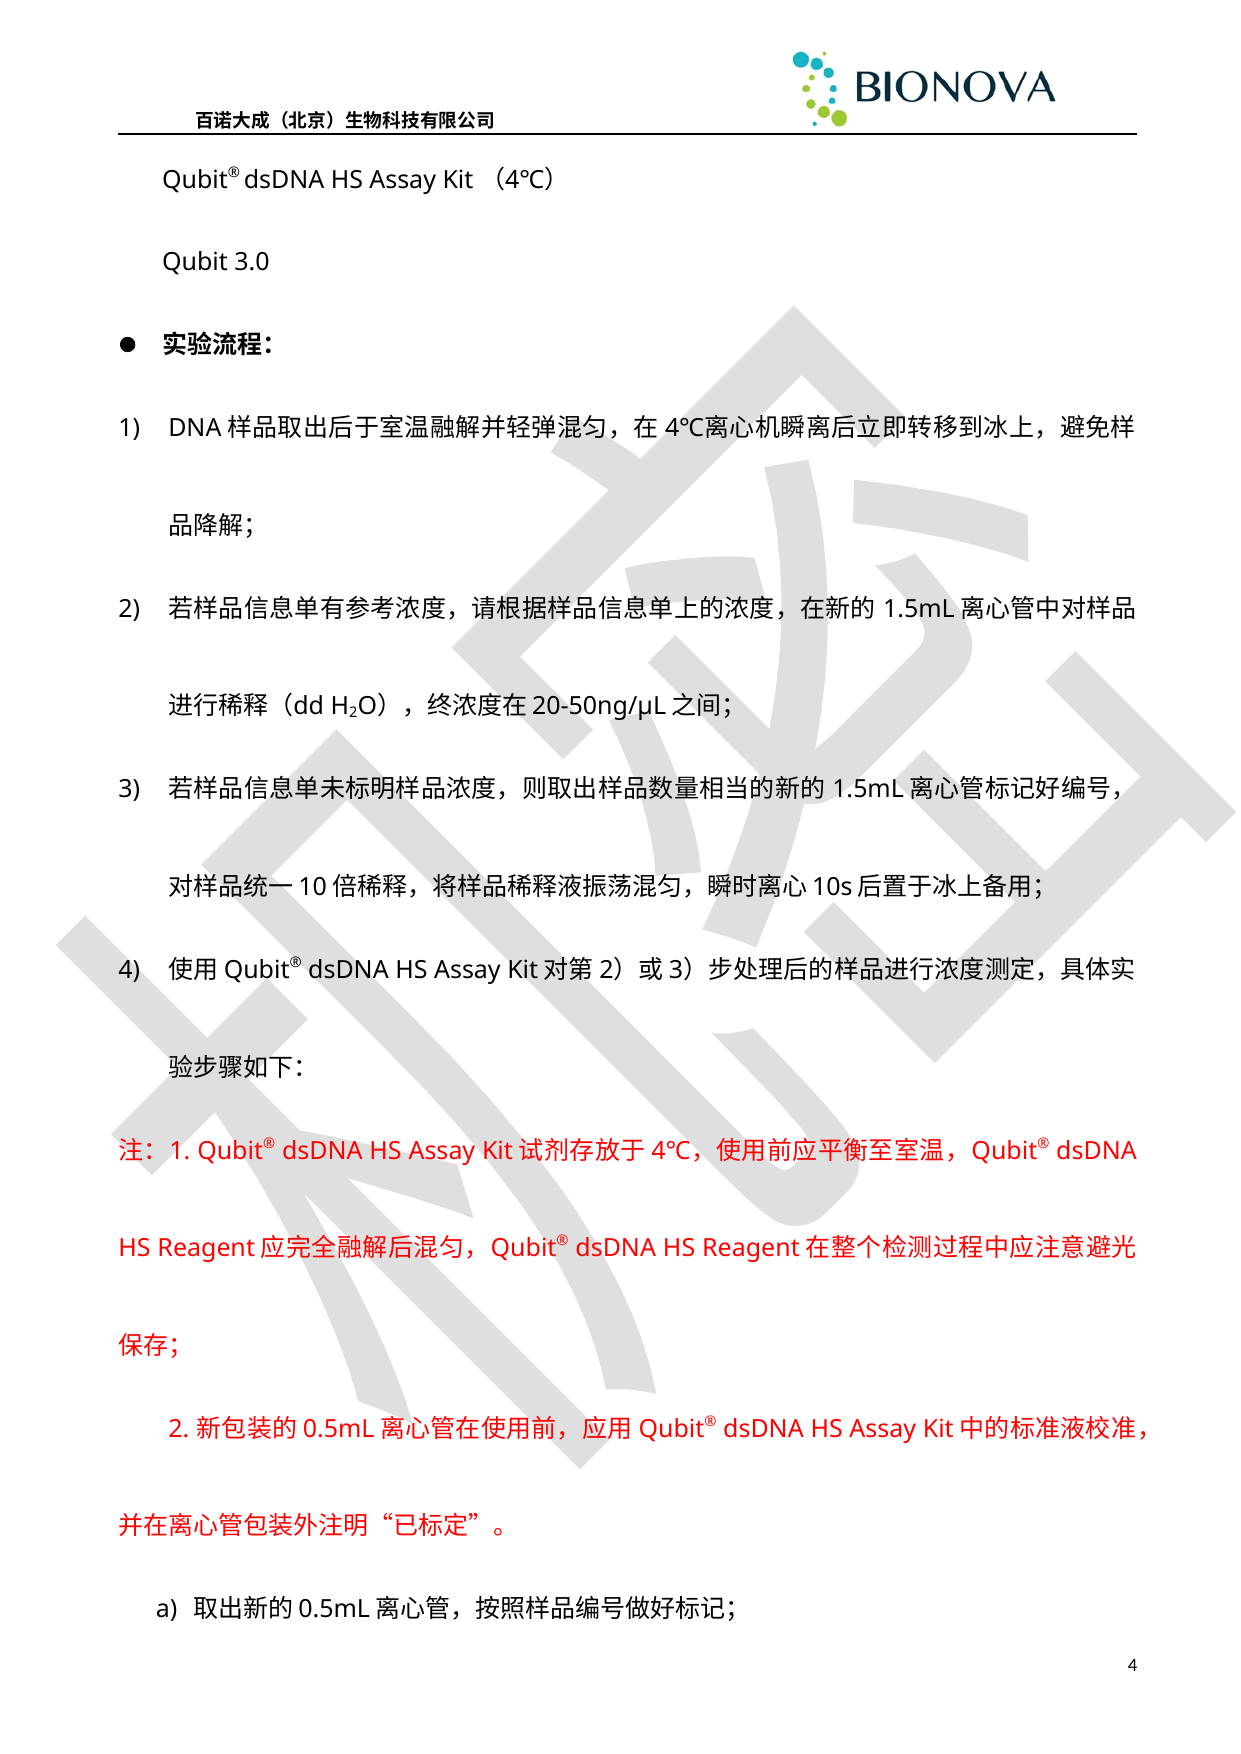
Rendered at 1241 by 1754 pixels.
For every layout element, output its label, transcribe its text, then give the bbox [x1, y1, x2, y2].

text 注：1. Qubit® dsDNA HS Assay Kit试剂存放于4℃，使用前应平衡至室温，Qubit® dsDNA HS Reagent应完全融解后混匀，Qubit® dsDNA HS Reagent在整个检测过程中应注意避光保存； [118, 1116, 1137, 1376]
list 若样品信息单未标明样品浓度，则取出样品数量相当的新的1.5mL离心管标记好编号，对样品统一10倍稀释，将样品稀释液振荡混匀，瞬时离心10s后置于冰上备用； [118, 754, 1137, 917]
list Qubit® dsDNA HS Assay Kit （4℃） [162, 145, 1137, 210]
list Qubit 3.0 [162, 228, 1137, 293]
list 取出新的0.5mL离心管，按照样品编号做好标记； [156, 1574, 1137, 1639]
picture [790, 44, 1061, 128]
list 使用Qubit® dsDNA HS Assay Kit对第2）或3）步处理后的样品进行浓度测定，具体实验步骤如下： [118, 935, 1137, 1098]
text 2. 新包装的0.5mL离心管在使用前，应用Qubit® dsDNA HS Assay Kit中的标准液校准，并在离心管包装外注明“已标定”。 [118, 1394, 1137, 1556]
list 实验流程： [118, 310, 1137, 375]
list DNA样品取出后于室温融解并轻弹混匀，在4℃离心机瞬离后立即转移到冰上，避免样品降解； [118, 393, 1137, 556]
list 若样品信息单有参考浓度，请根据样品信息单上的浓度，在新的1.5mL离心管中对样品进行稀释（dd H2O），终浓度在20-50ng/μL之间； [118, 574, 1137, 736]
